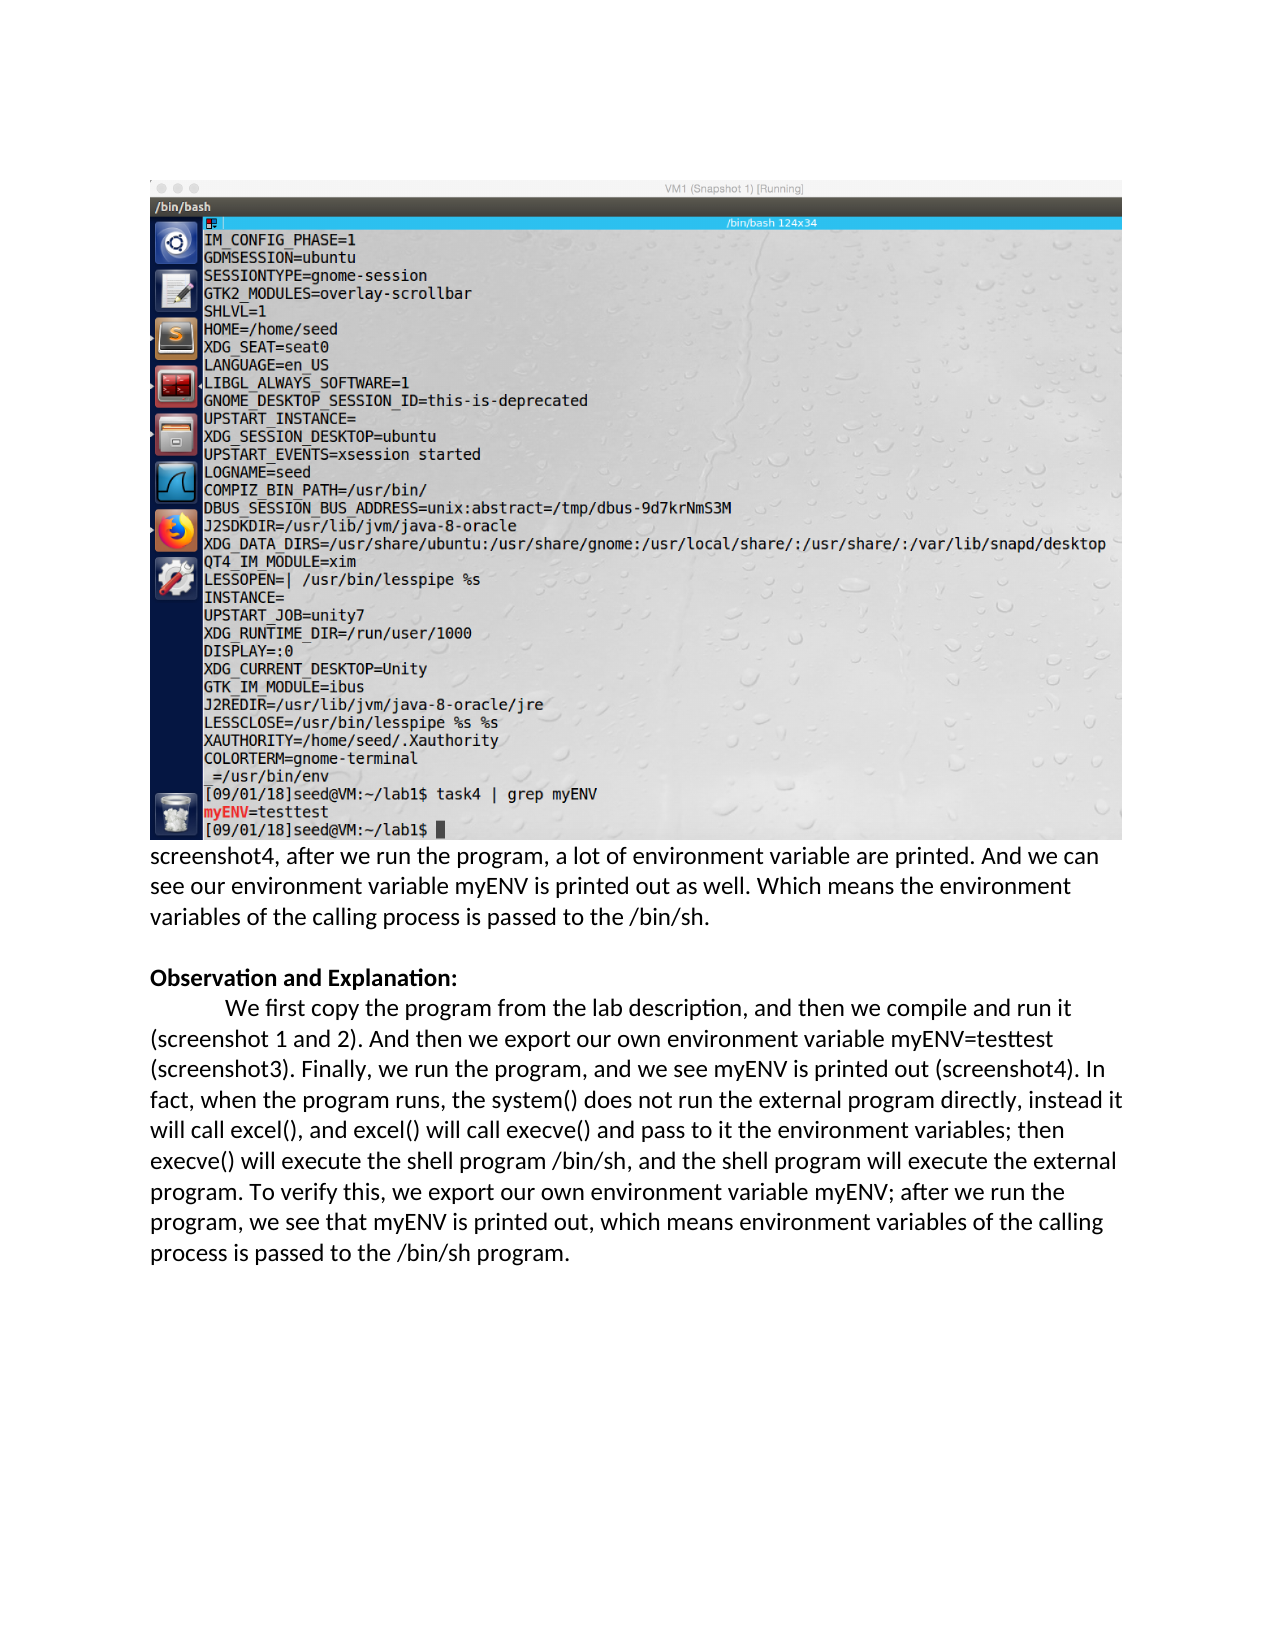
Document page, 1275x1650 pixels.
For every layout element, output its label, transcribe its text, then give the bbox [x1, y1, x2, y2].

picture [150, 180, 1122, 840]
text Observation and Explanation: [150, 962, 1125, 992]
text We first copy the program from the lab description, and then we compile and run it (screenshot 1 and 2). And then we export our own environment variable myENV=testtest (screenshot3). Finally, we run the program, and we see myENV is printed out (screenshot4). In fact, when the program runs, the system() does not run the external program directly, instead it will call excel(), and excel() will call execve() and pass to it the environment variables; then execve() will execute the shell program /bin/sh, and the shell program will execute the external program. To verify this, we export our own environment variable myENV; after we run the program, we see that myENV is printed out, which means environment variables of the calling process is passed to the /bin/sh program. [150, 992, 1125, 1267]
